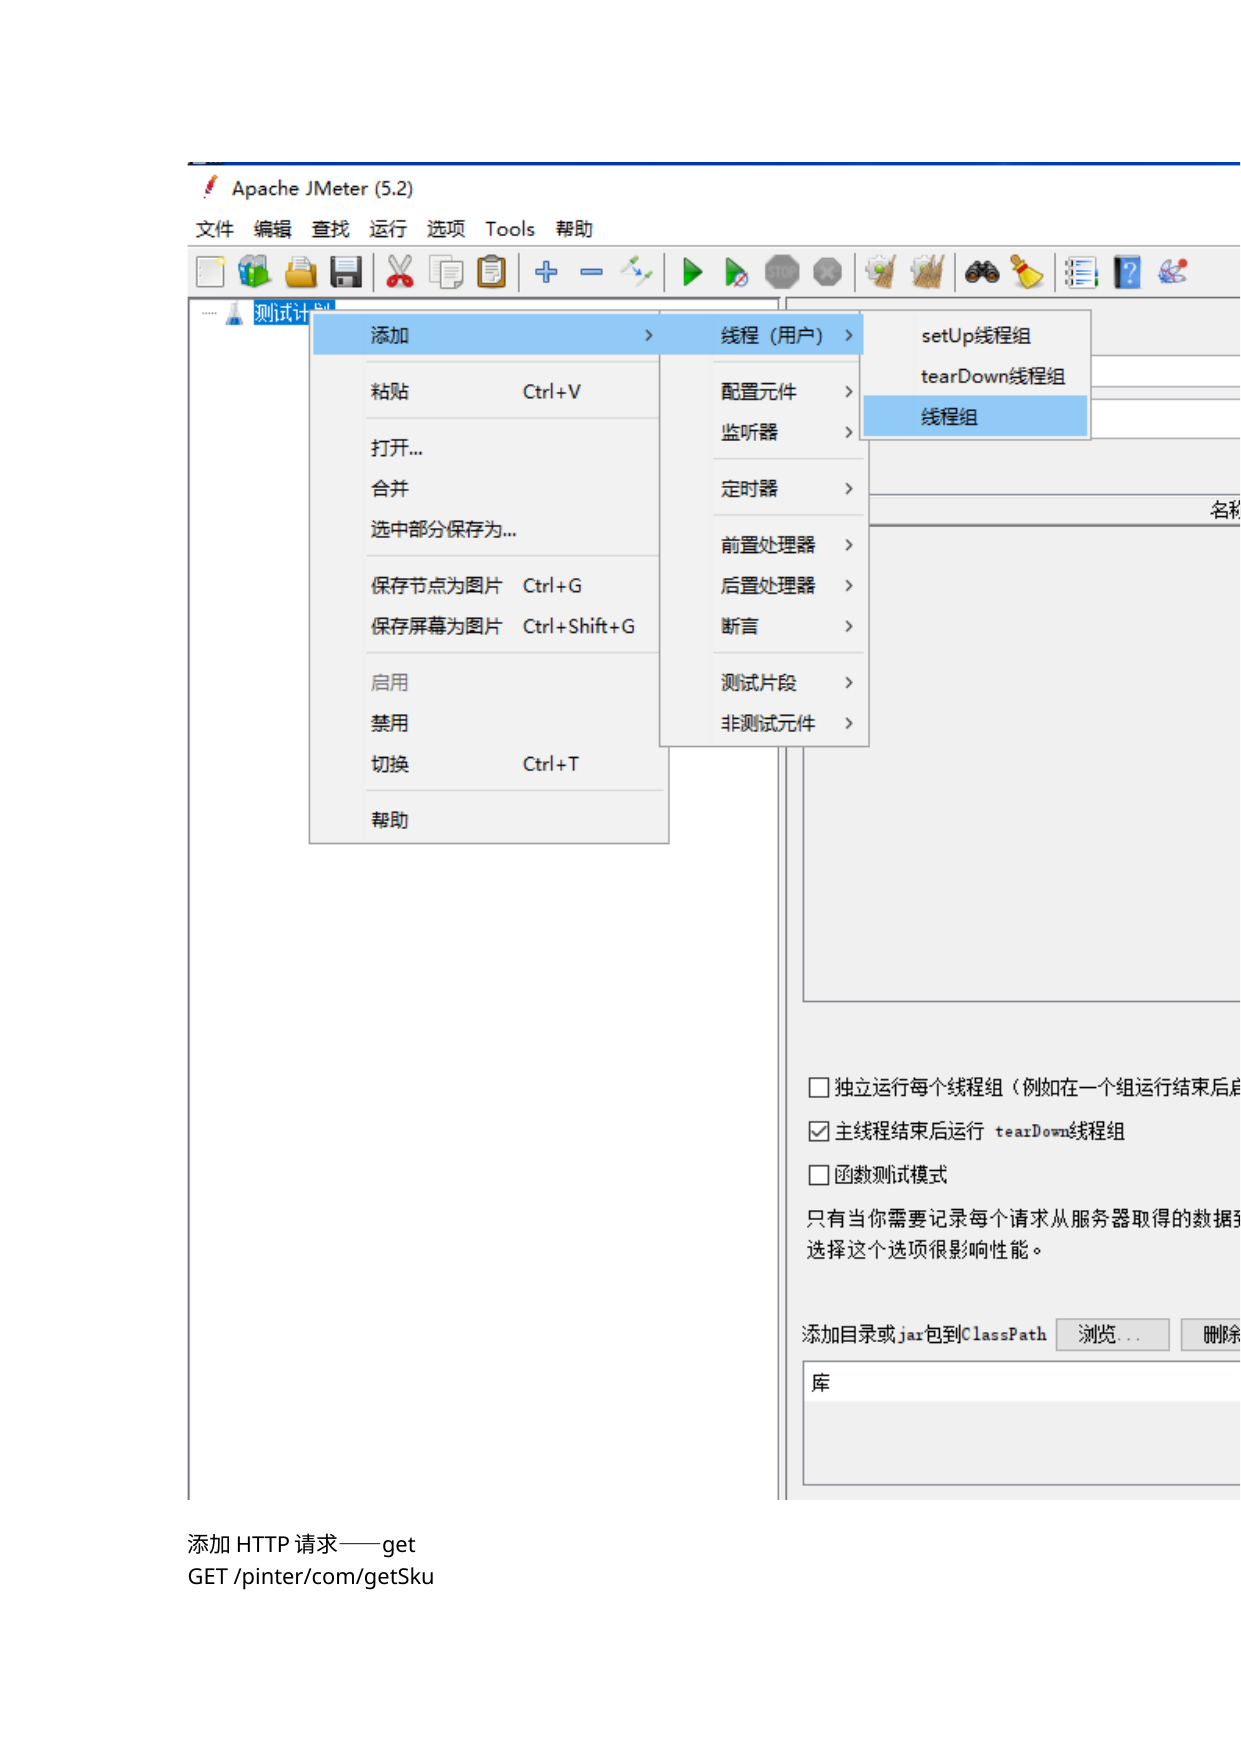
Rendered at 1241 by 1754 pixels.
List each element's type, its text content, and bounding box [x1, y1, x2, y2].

text GET /pinter/com/getSku [187, 1559, 1053, 1592]
text 添加HTTP请求——get [187, 1527, 1053, 1559]
picture [187, 162, 1241, 1500]
